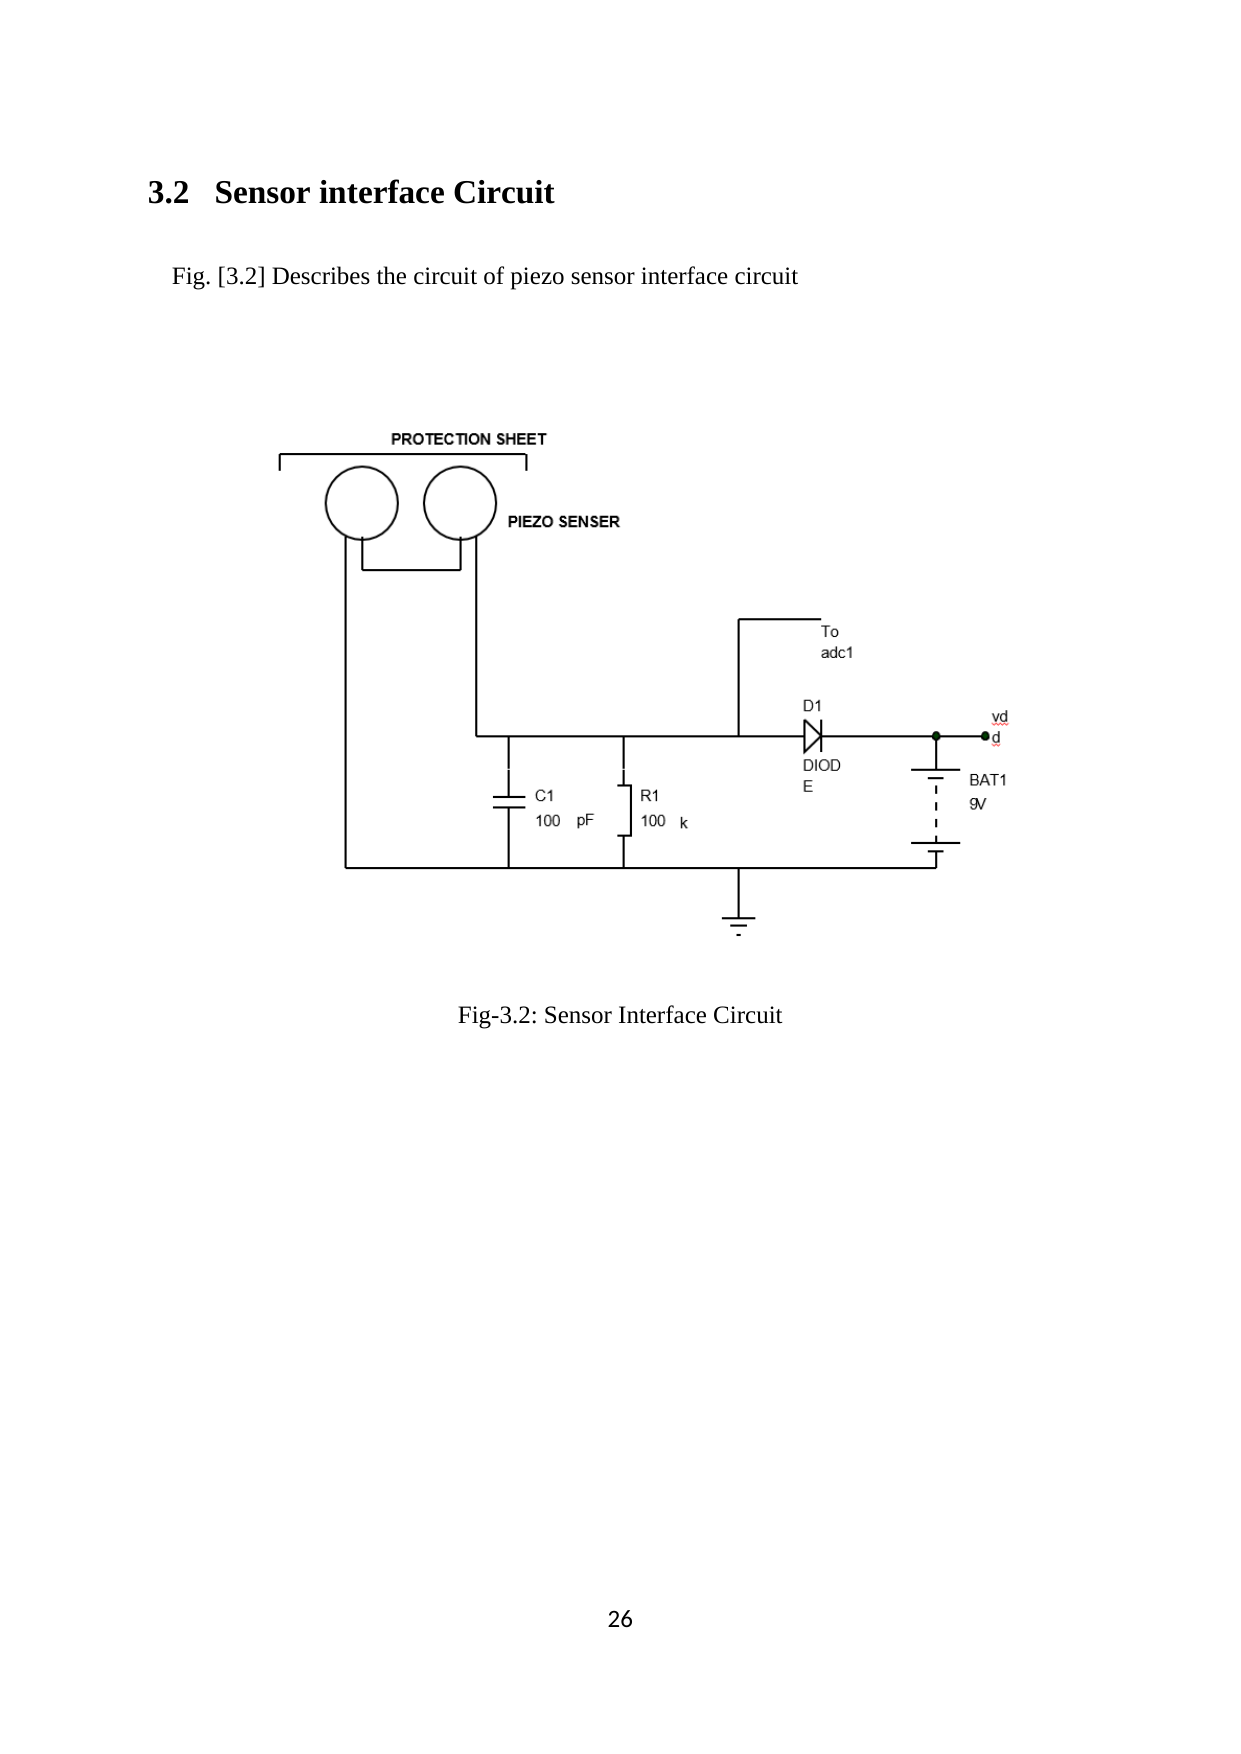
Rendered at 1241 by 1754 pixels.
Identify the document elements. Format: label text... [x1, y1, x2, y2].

picture [147, 383, 1093, 981]
text Fig. [3.2] Describes the circuit of piezo sensor interface circuit [148, 261, 1093, 289]
subtitle 3.2 Sensor interface Circuit [148, 173, 1093, 211]
text Fig-3.2: Sensor Interface Circuit [148, 1000, 1093, 1028]
